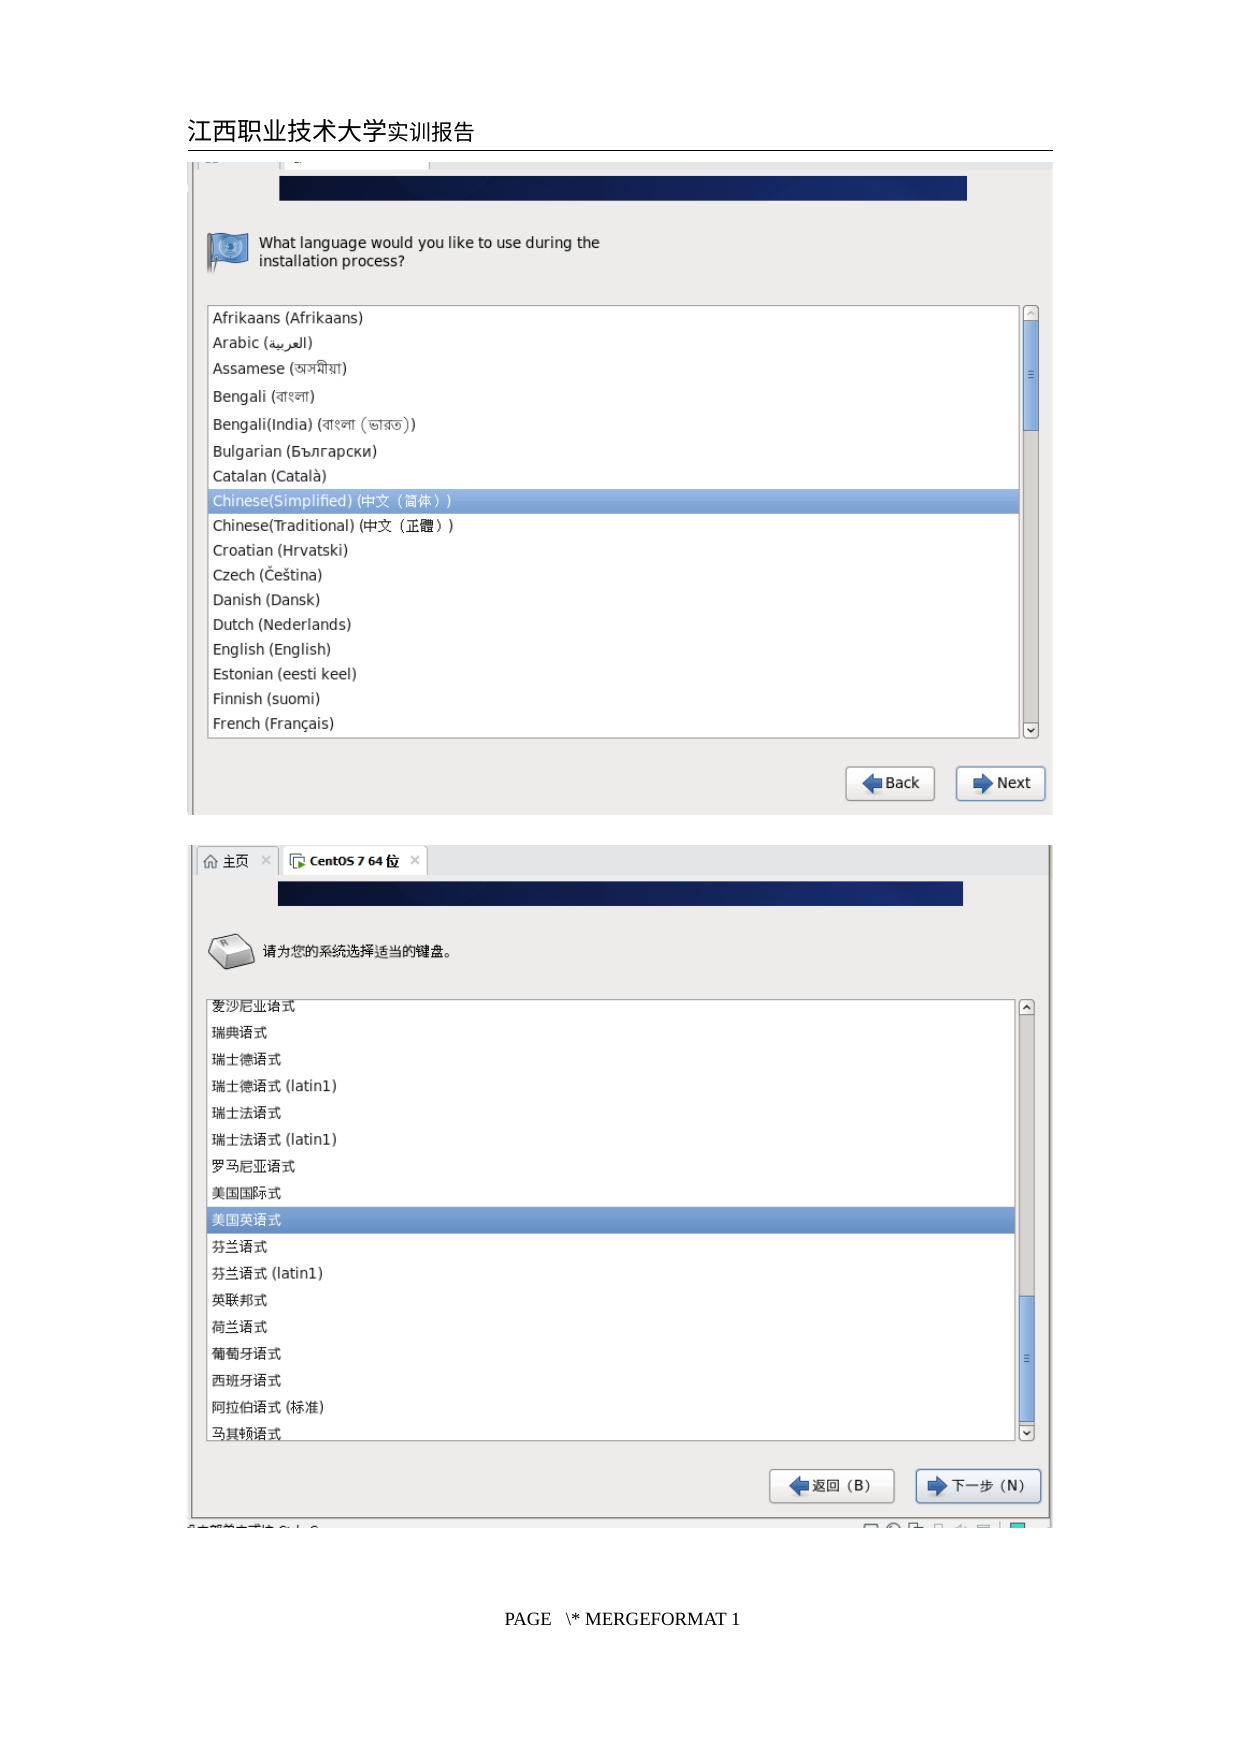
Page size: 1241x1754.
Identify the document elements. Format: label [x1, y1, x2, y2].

picture [187, 845, 1053, 1528]
picture [187, 162, 1053, 815]
